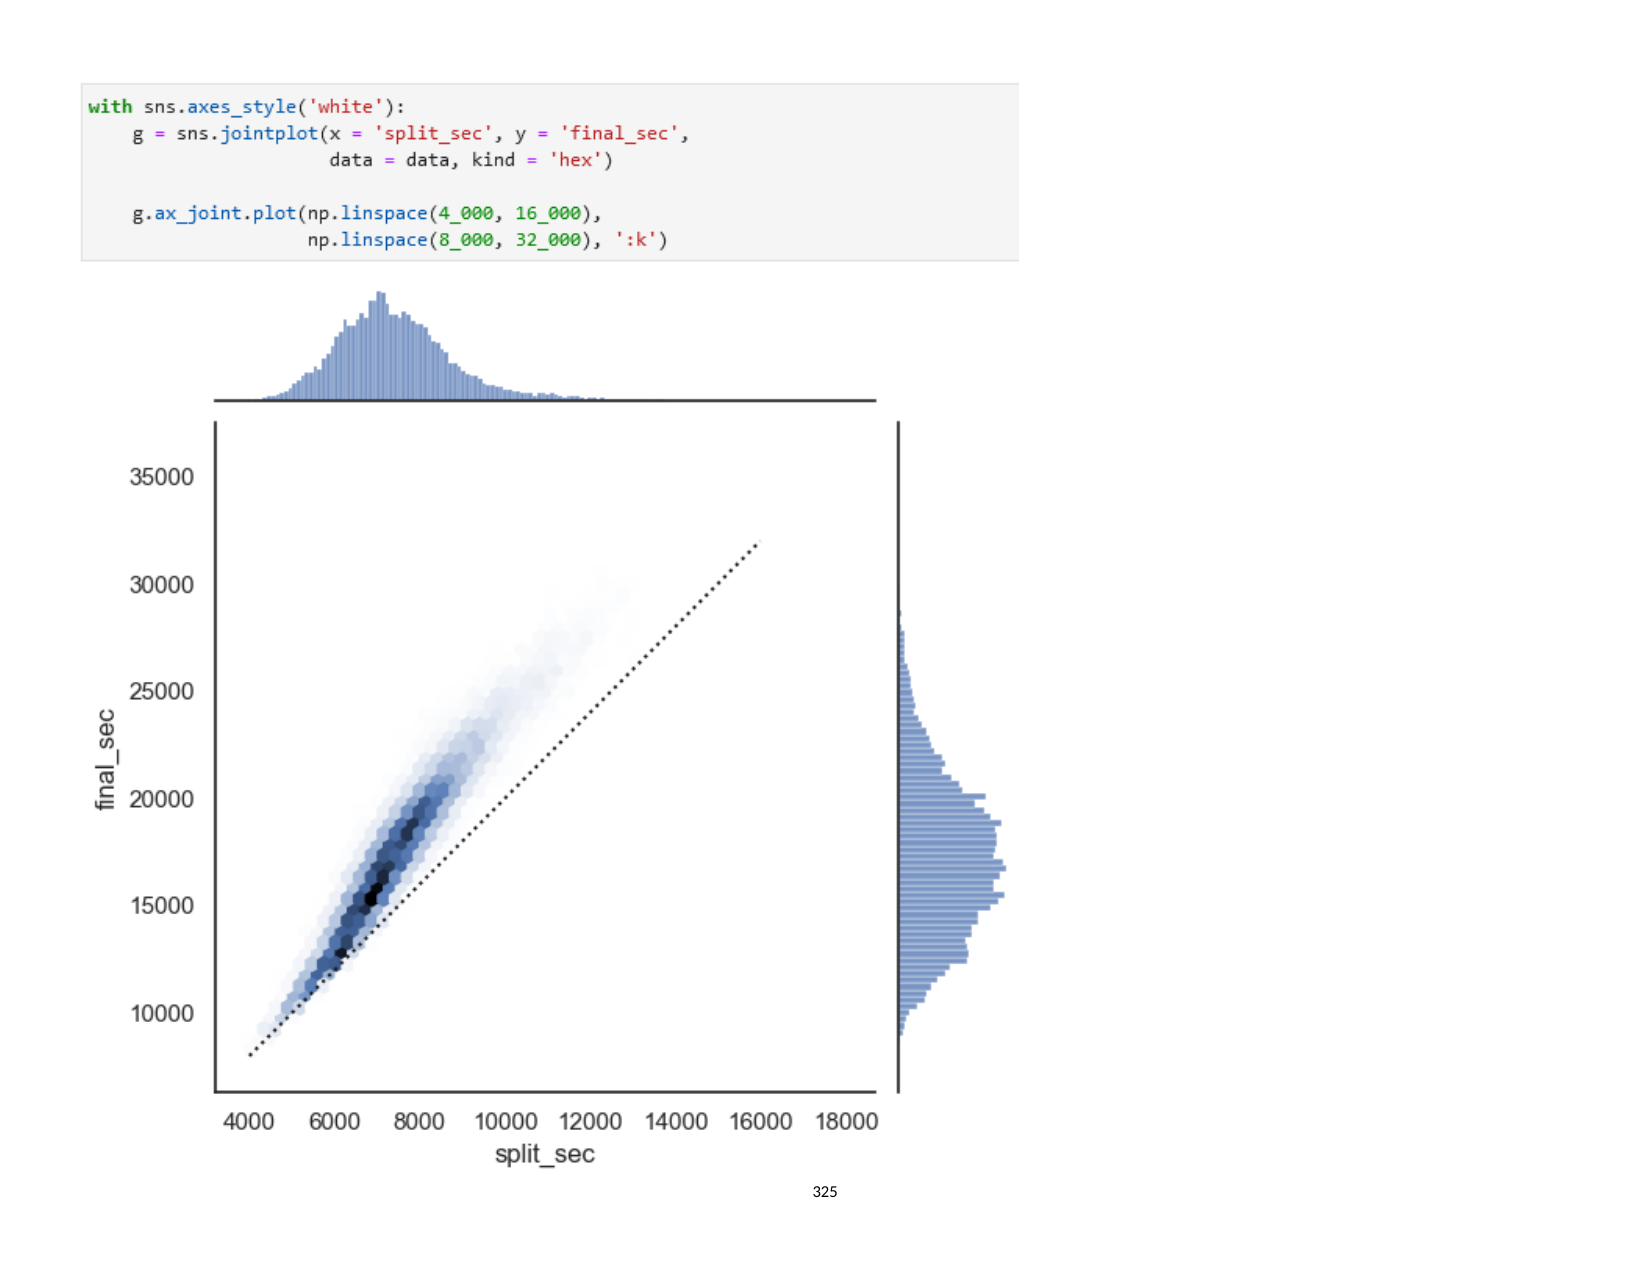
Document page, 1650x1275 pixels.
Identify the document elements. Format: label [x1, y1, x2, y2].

picture [75, 75, 1019, 1180]
